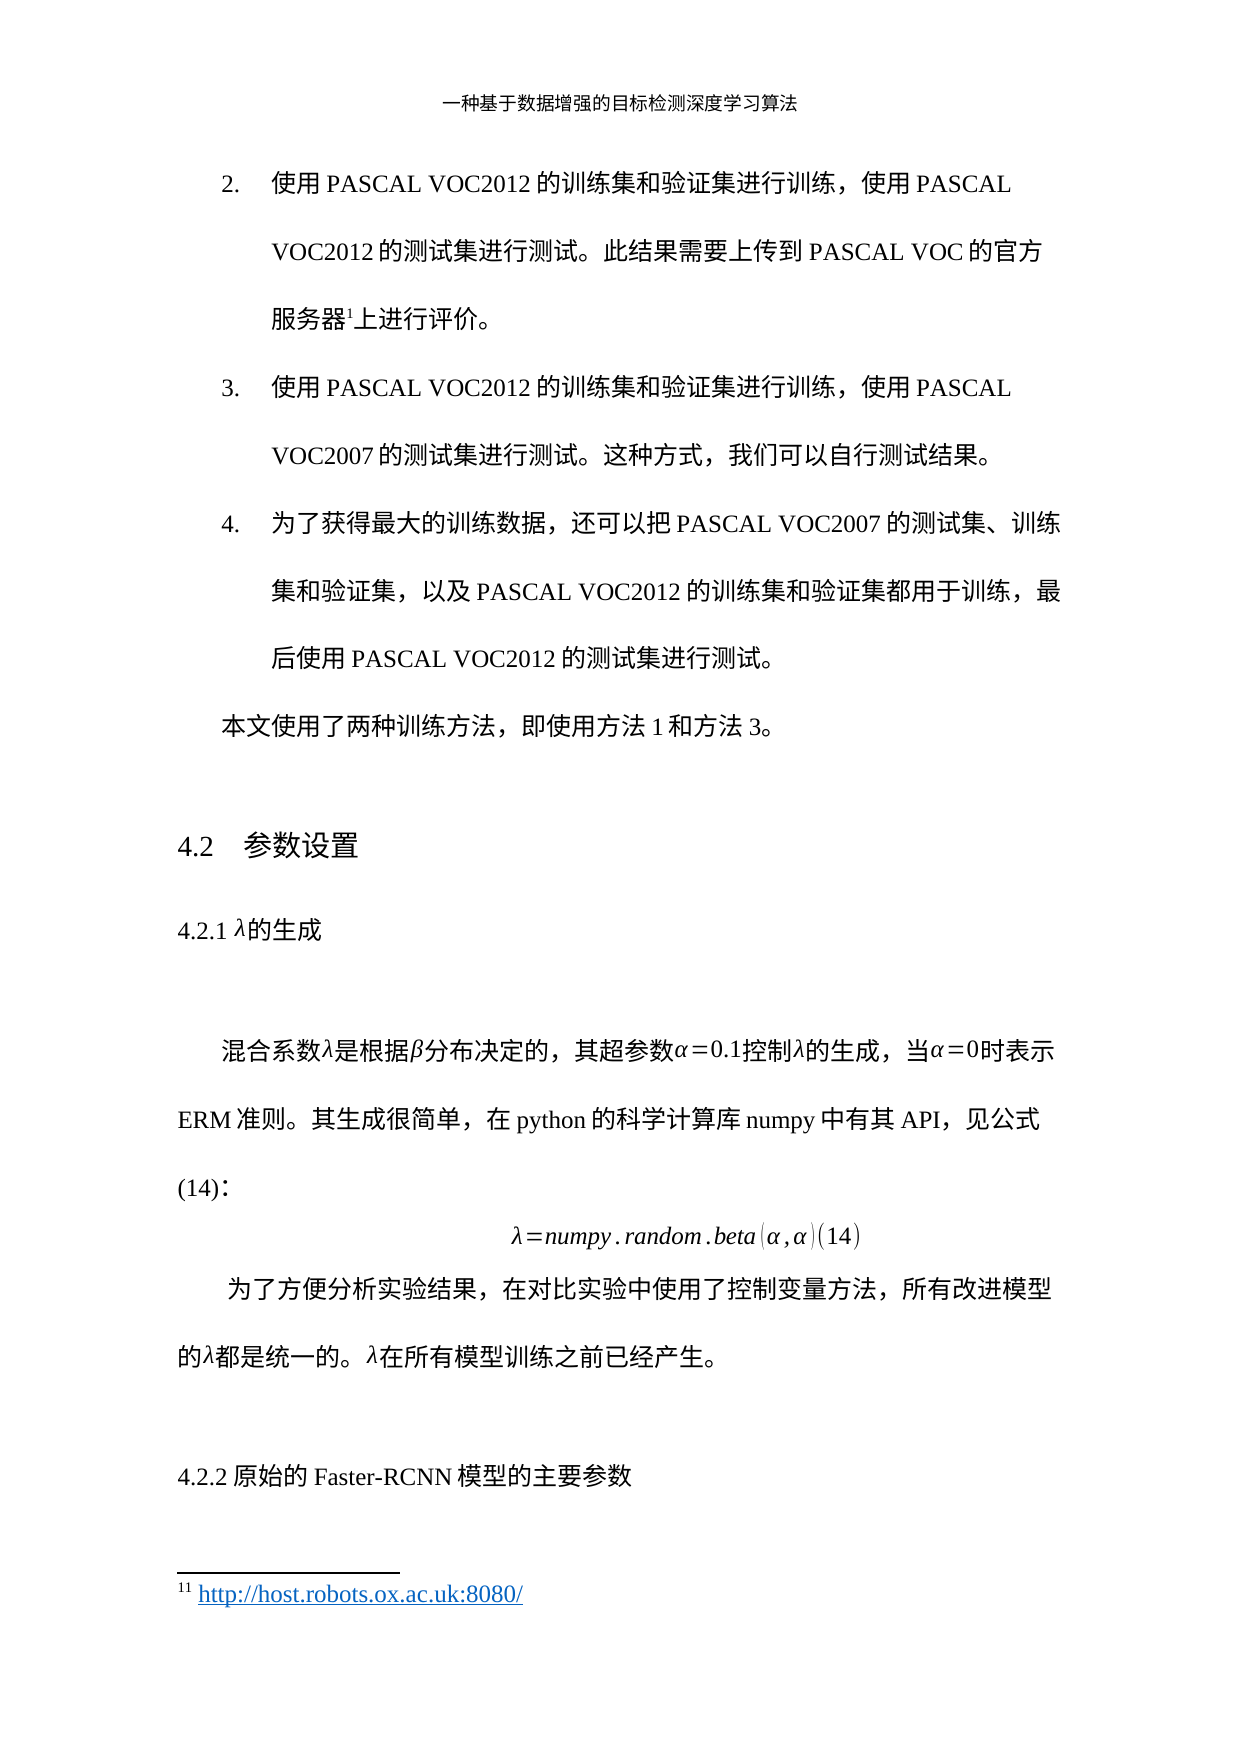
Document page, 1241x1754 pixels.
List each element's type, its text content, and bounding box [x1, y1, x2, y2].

text 混合系数是根据分布决定的，其超参数控制的生成，当时表示ERM准则。其生成很简单，在python的科学计算库numpy中有其API，见公式(14)： [177, 1016, 1063, 1219]
subtitle 4.2 参数设置 [177, 810, 1063, 878]
subtitle 4.2.1 的生成 [177, 895, 1063, 963]
subtitle 4.2.2 原始的Faster-RCNN模型的主要参数 [177, 1440, 1063, 1508]
list 为了获得最大的训练数据，还可以把PASCAL VOC2007的测试集、训练集和验证集，以及PASCAL VOC2012的训练集和验证集都用于训练，最后使用PASCAL VOC2012的测试集进行测试。 [221, 487, 1063, 691]
list 使用PASCAL VOC2012的训练集和验证集进行训练，使用PASCAL VOC2007的测试集进行测试。这种方式，我们可以自行测试结果。 [221, 351, 1063, 487]
text 本文使用了两种训练方法，即使用方法1和方法3。 [177, 691, 1063, 759]
text 为了方便分析实验结果，在对比实验中使用了控制变量方法，所有改进模型的都是统一的。在所有模型训练之前已经产生。 [177, 1253, 1063, 1389]
list 使用PASCAL VOC2012的训练集和验证集进行训练，使用PASCAL VOC2012的测试集进行测试。此结果需要上传到PASCAL VOC的官方服务器1上进行评价。 [221, 148, 1063, 351]
